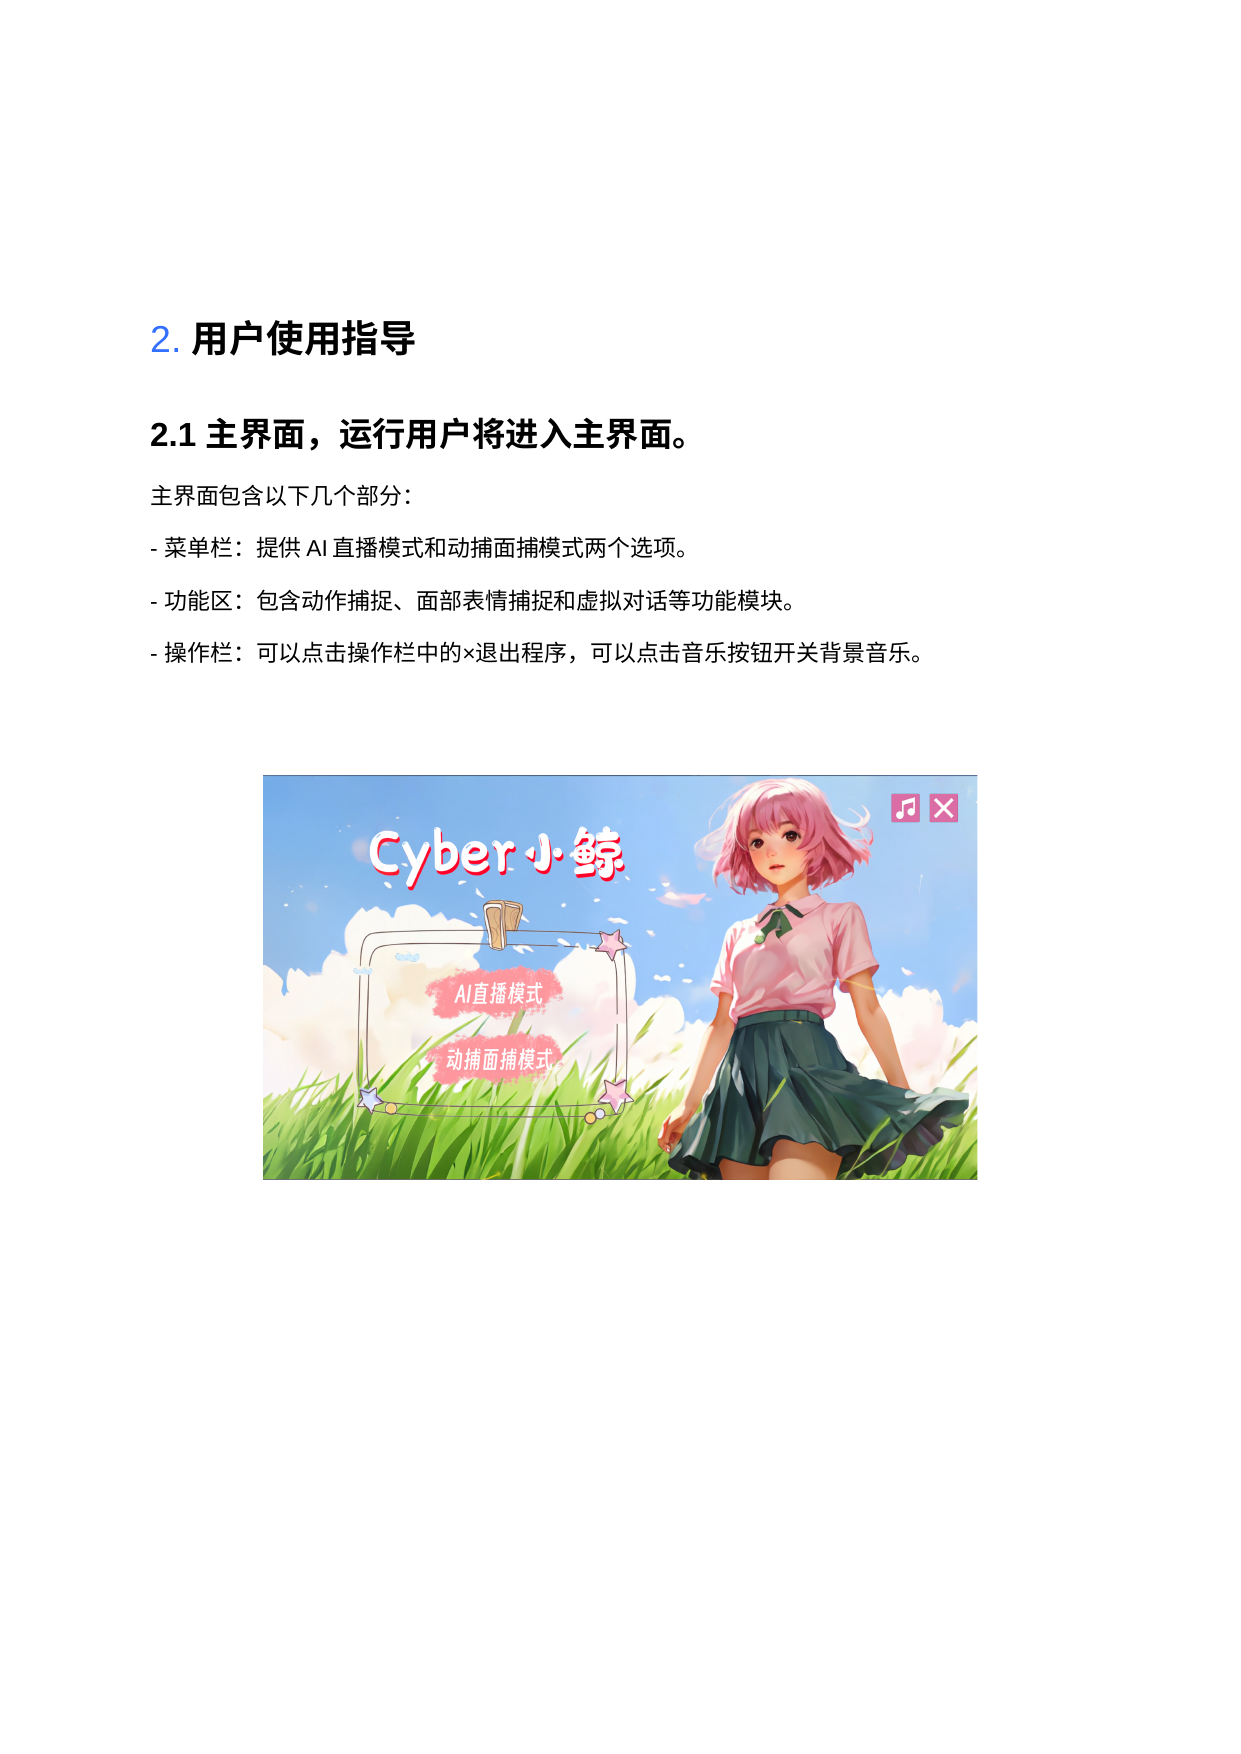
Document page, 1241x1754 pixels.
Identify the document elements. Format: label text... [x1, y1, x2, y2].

text - 菜单栏：提供AI直播模式和动捕面捕模式两个选项。 [150, 530, 1090, 563]
text 2.1 主界面，运行用户将进入主界面。 [150, 408, 1090, 456]
text 2. 用户使用指导 [150, 309, 1090, 363]
text - 功能区：包含动作捕捉、面部表情捕捉和虚拟对话等功能模块。 [150, 583, 1090, 616]
text 主界面包含以下几个部分： [150, 478, 1090, 511]
picture [263, 775, 978, 1180]
text - 操作栏：可以点击操作栏中的×退出程序，可以点击音乐按钮开关背景音乐。 [150, 635, 1090, 668]
